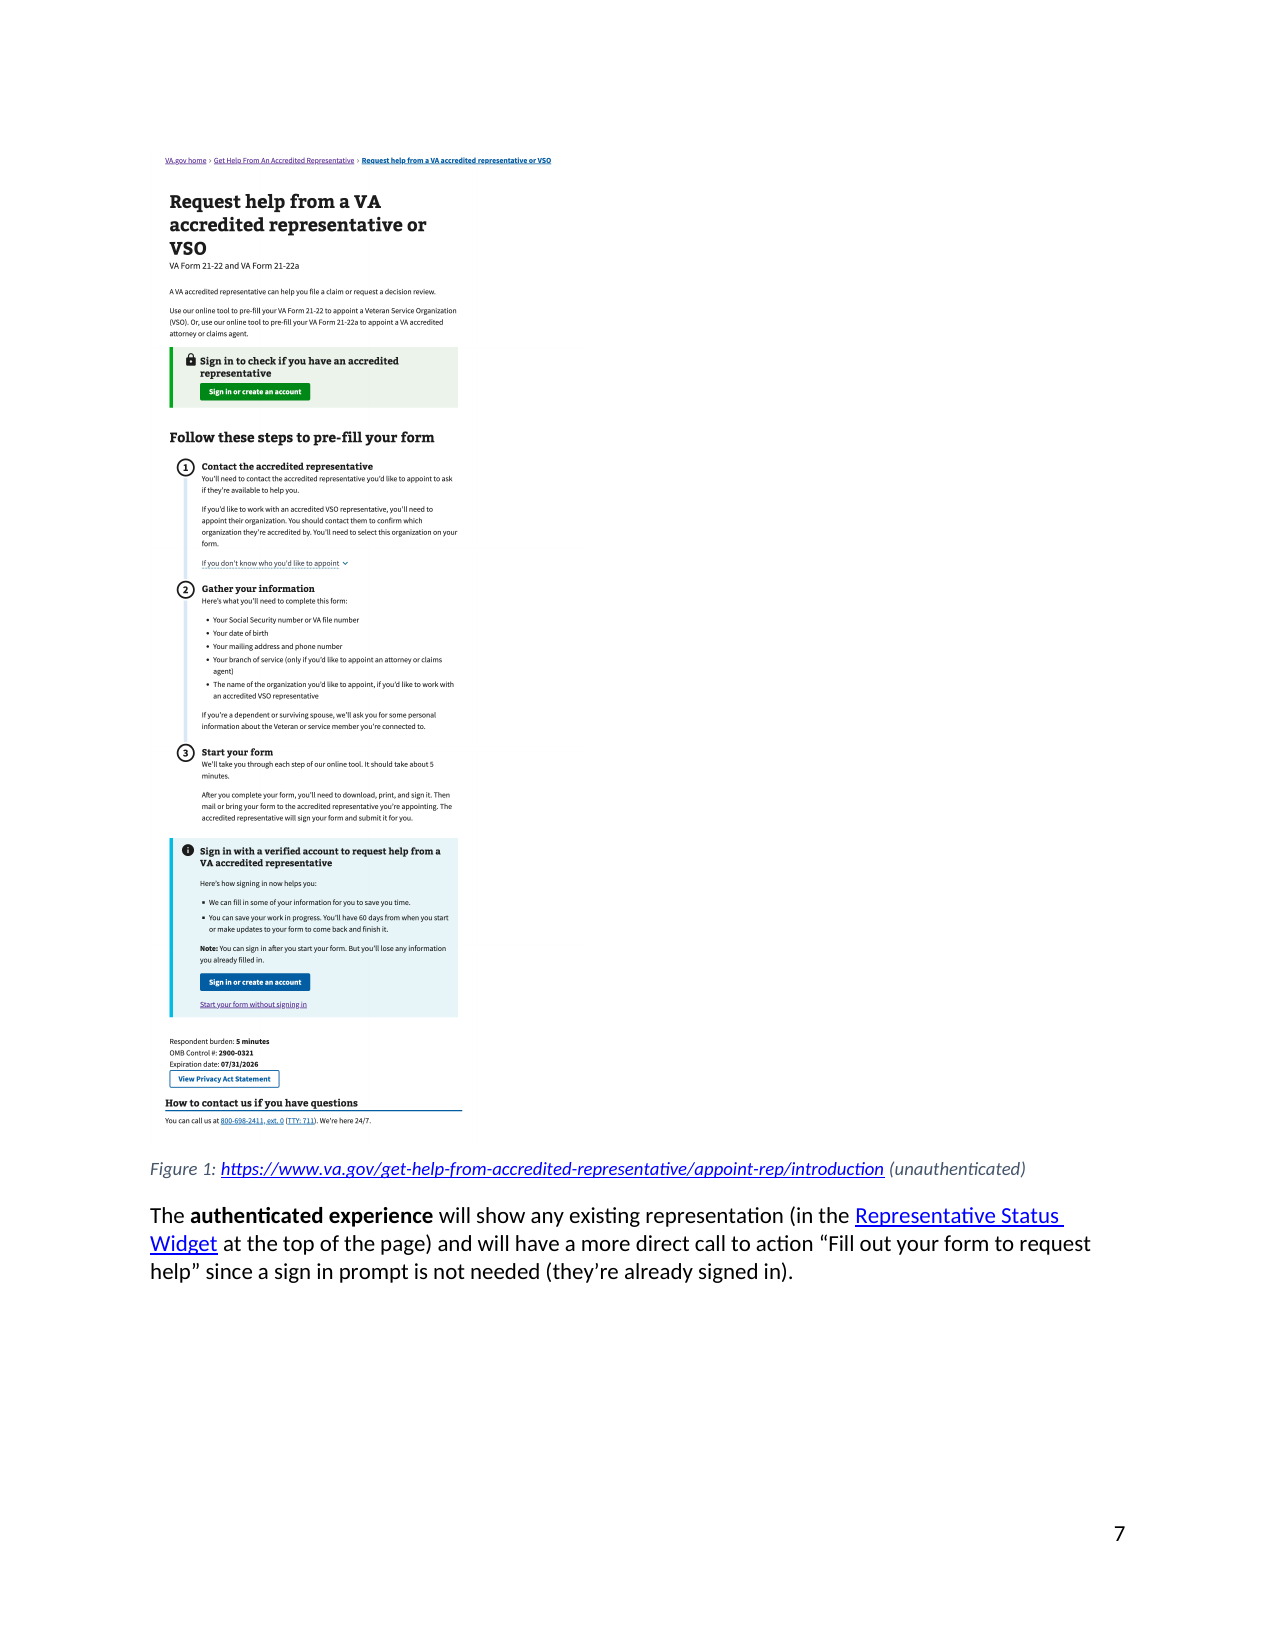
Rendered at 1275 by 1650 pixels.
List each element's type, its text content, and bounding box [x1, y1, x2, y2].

text The authenticated experience will show any existing representation (in the Representative Status Widget at the top of the page) and will have a more direct call to action “Fill out your form to request help” since a sign in prompt is not needed (they’re already signed in). [150, 1201, 1125, 1285]
text Figure 1: https://www.va.gov/get-help-from-accredited-representative/appoint-rep/introduction (unauthenticated) [150, 1157, 1125, 1180]
picture [150, 150, 587, 1145]
